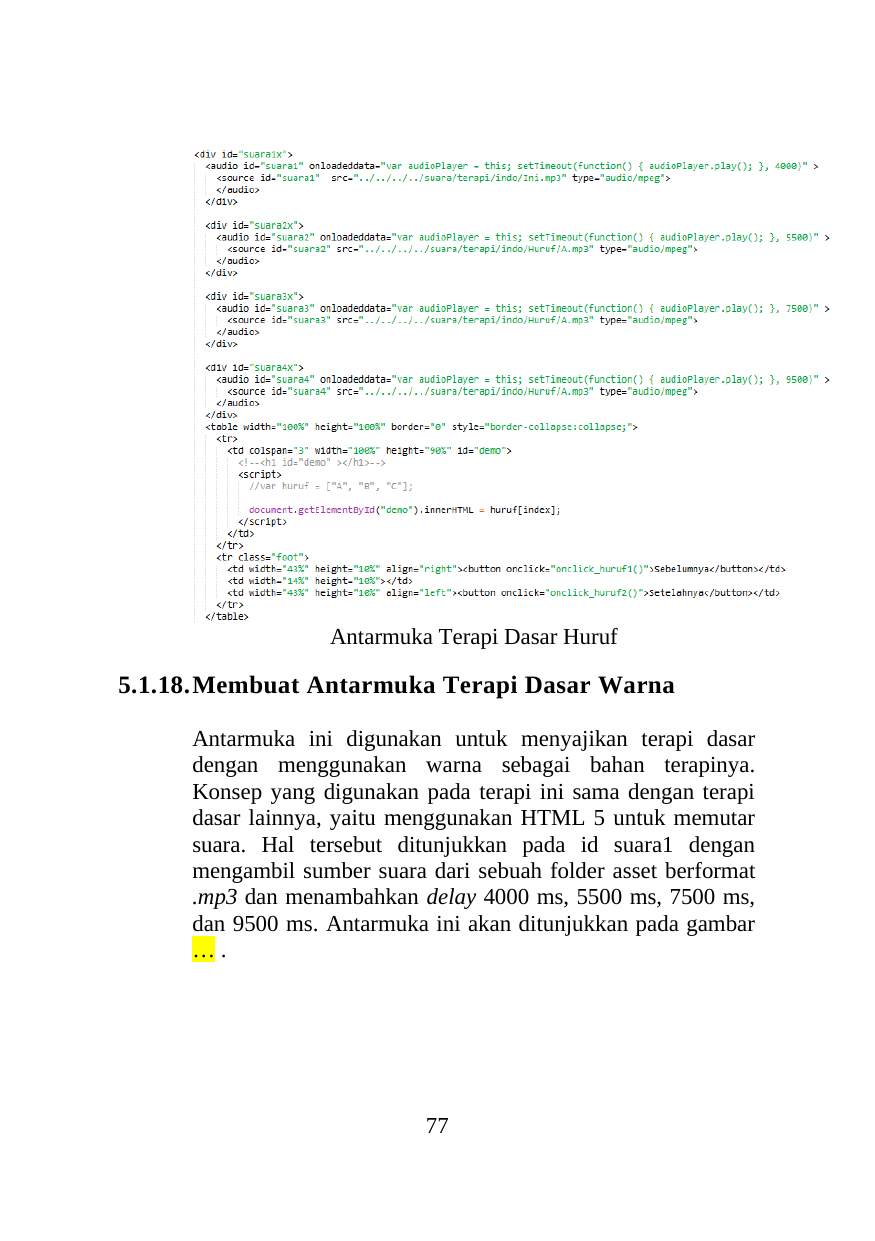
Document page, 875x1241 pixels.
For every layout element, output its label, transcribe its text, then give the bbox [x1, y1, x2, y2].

subtitle Membuat Antarmuka Terapi Dasar Warna [118, 670, 756, 699]
text Antarmuka Terapi Dasar Huruf [192, 623, 756, 649]
picture [192, 147, 831, 623]
text Antarmuka ini digunakan untuk menyajikan terapi dasar dengan menggunakan warna sebagai bahan terapinya. Konsep yang digunakan pada terapi ini sama dengan terapi dasar lainnya, yaitu menggunakan HTML 5 untuk memutar suara. Hal tersebut ditunjukkan pada id suara1 dengan mengambil sumber suara dari sebuah folder asset berformat .mp3 dan menambahkan delay 4000 ms, 5500 ms, 7500 ms, dan 9500 ms. Antarmuka ini akan ditunjukkan pada gambar … . [192, 725, 756, 962]
